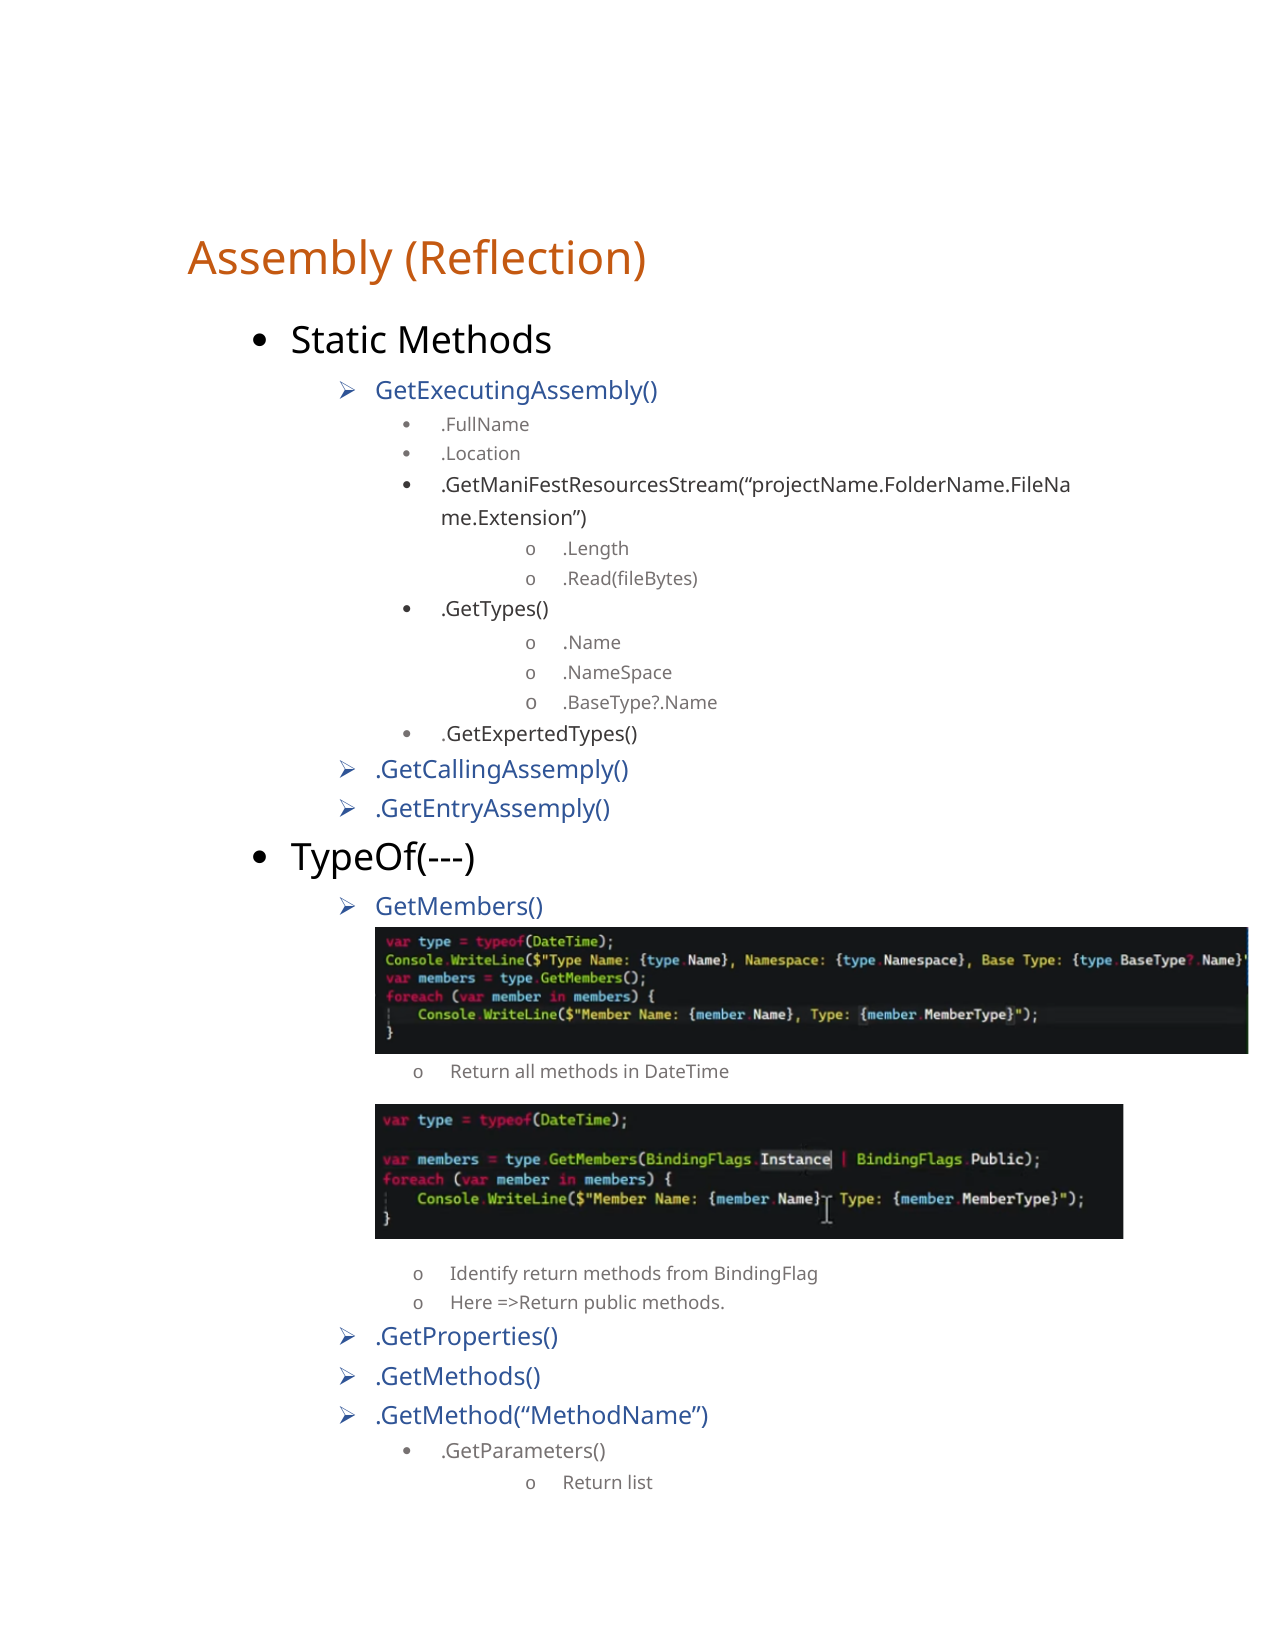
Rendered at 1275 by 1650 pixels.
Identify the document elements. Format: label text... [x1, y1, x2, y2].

list .NameSpace [525, 659, 1087, 685]
list .Location [403, 441, 1087, 466]
text Assembly (Reflection) [187, 225, 1087, 288]
list .Name [525, 627, 1087, 655]
list Return list [525, 1469, 1087, 1495]
list .GetTypes() [403, 594, 1087, 623]
list TypeOf(---) [253, 830, 1087, 881]
list .GetCallingAssemply() [337, 752, 1087, 786]
picture [375, 927, 1249, 1054]
picture [375, 1104, 1124, 1239]
list Static Methods [253, 314, 1087, 365]
list .GetProperties() [337, 1319, 1087, 1353]
list .GetMethod(“MethodName”) [337, 1397, 1087, 1431]
list Return all methods in DateTime [412, 1058, 1087, 1084]
list Identify return methods from BindingFlag [412, 1260, 1087, 1286]
list .GetParameters() [403, 1436, 1087, 1465]
list GetExecutingAssembly() [337, 372, 1087, 406]
list Here =>Return public methods. [412, 1289, 1087, 1315]
list .GetExpertedTypes() [403, 719, 1087, 748]
list .FullName [403, 411, 1087, 437]
list .Length [525, 535, 1087, 561]
list .Read(fileBytes) [525, 565, 1087, 591]
list .GetMethods() [337, 1358, 1087, 1392]
list .BaseType?.Name [525, 689, 1087, 716]
list .GetEntryAssemply() [337, 791, 1087, 825]
list .GetManiFestResourcesStream(“projectName.FolderName.FileName.Extension”) [403, 470, 1087, 531]
